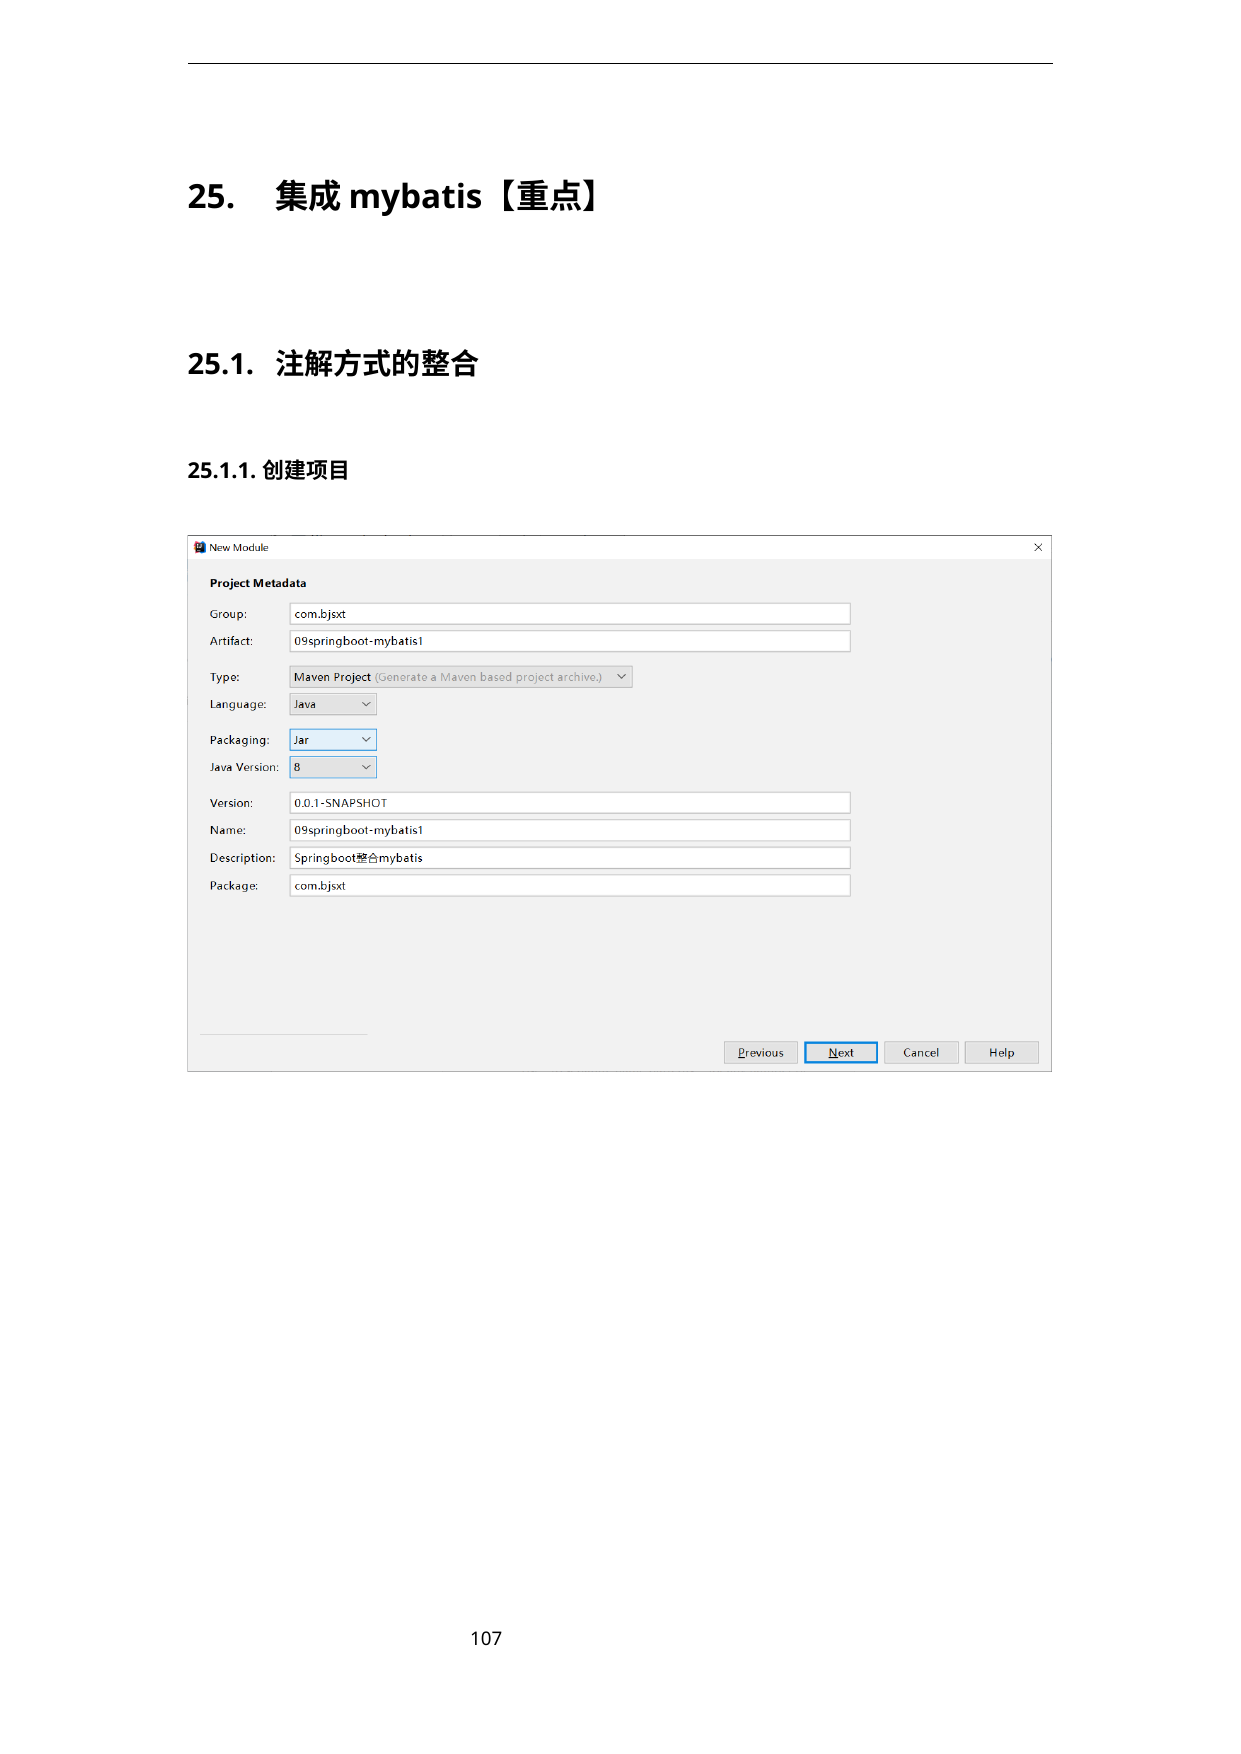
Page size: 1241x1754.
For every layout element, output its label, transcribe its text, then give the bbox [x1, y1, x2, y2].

picture [187, 535, 1052, 1072]
subtitle 创建项目 [187, 453, 1053, 485]
subtitle 集成mybatis【重点】 [187, 162, 1053, 227]
subtitle 注解方式的整合 [187, 329, 1053, 394]
